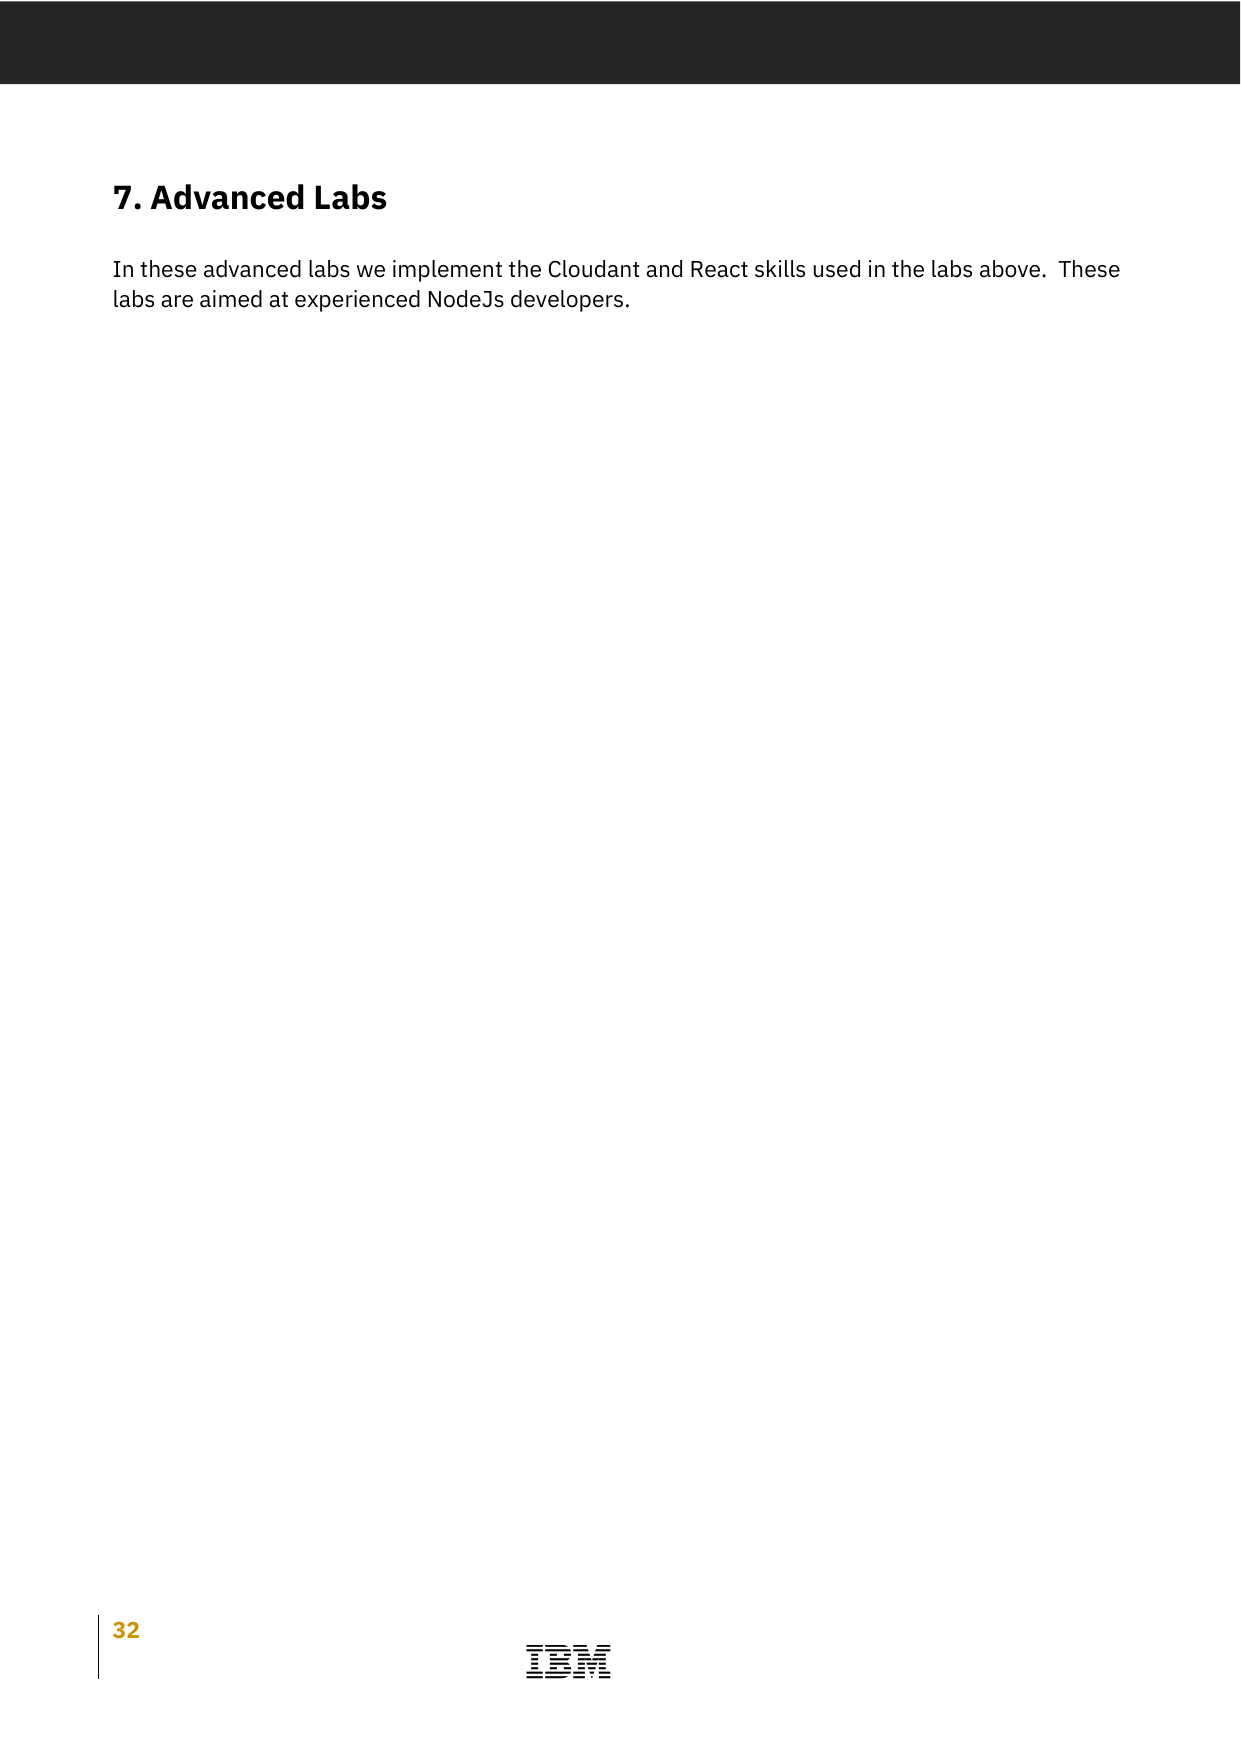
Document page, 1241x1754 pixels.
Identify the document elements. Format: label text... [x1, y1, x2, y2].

text In these advanced labs we implement the Cloudant and React skills used in the labs above. These labs are aimed at experienced NodeJs developers. [112, 254, 1128, 314]
subtitle Advanced Labs [112, 175, 1128, 218]
picture [526, 1645, 611, 1679]
